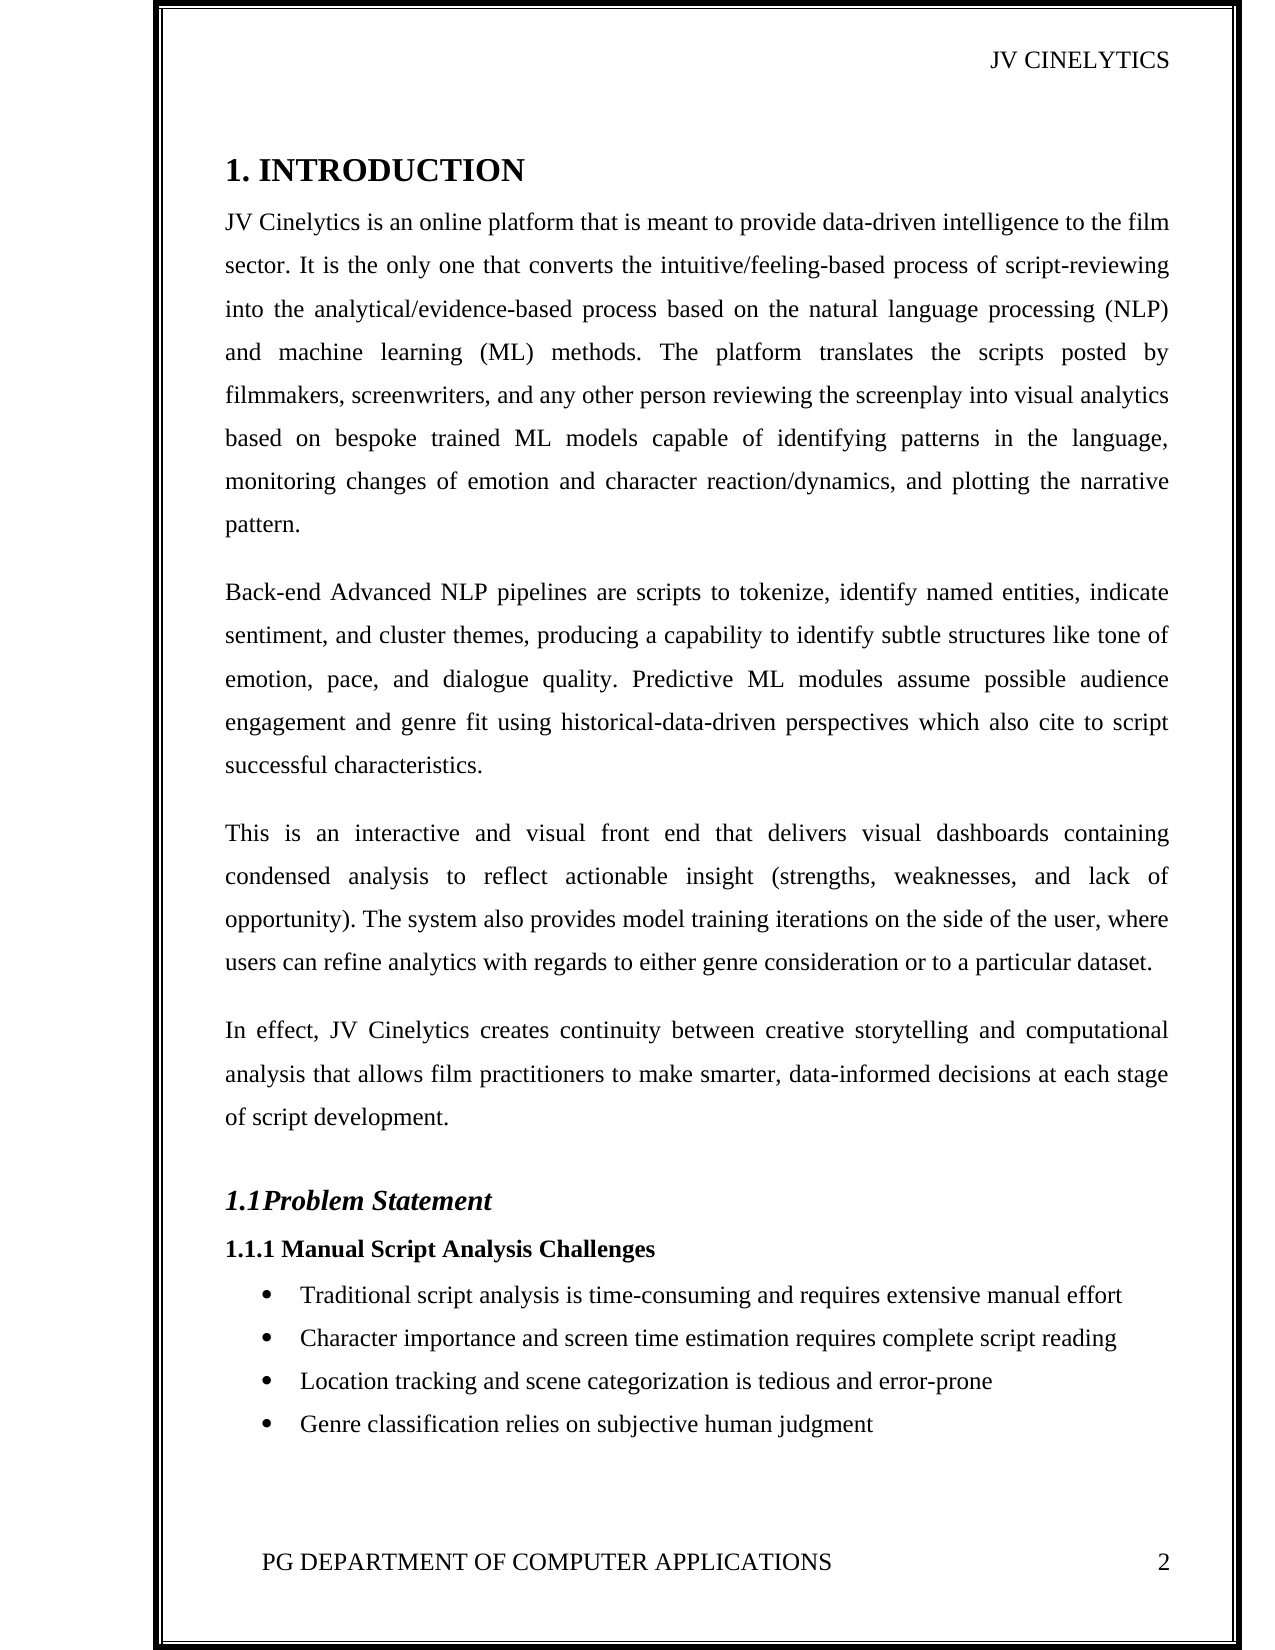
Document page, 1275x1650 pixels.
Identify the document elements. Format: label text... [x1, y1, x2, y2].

list Problem Statement [225, 1183, 1170, 1217]
text 1.1.1 Manual Script Analysis Challenges [225, 1234, 1170, 1262]
list Traditional script analysis is time-consuming and requires extensive manual effort [262, 1280, 1170, 1309]
text In effect, JV Cinelytics creates continuity between creative storytelling and computational analysis that allows film practitioners to make smarter, data-informed decisions at each stage of script development. [225, 1016, 1170, 1131]
text This is an interactive and visual front end that delivers visual dashboards containing condensed analysis to reflect actionable insight (strengths, weaknesses, and lack of opportunity). The system also provides model training iterations on the side of the user, where users can refine analytics with regards to either genre consideration or to a particular dataset. [225, 818, 1170, 976]
text Back-end Advanced NLP pipelines are scripts to tokenize, identify named entities, indicate sentiment, and cluster themes, producing a capability to identify subtle structures like tone of emotion, pace, and dialogue quality. Predictive ML modules assume possible audience engagement and genre fit using historical-data-driven perspectives which also cite to script successful characteristics. [225, 577, 1170, 779]
list Character importance and screen time estimation requires complete script reading [262, 1323, 1170, 1352]
list Genre classification relies on subjective human judgment [262, 1409, 1170, 1438]
list Location tracking and scene categorization is tedious and error-prone [262, 1366, 1170, 1395]
text 1. INTRODUCTION [225, 150, 1170, 188]
text JV Cinelytics is an online platform that is meant to provide data-driven intelligence to the film sector. It is the only one that converts the intuitive/feeling-based process of script-reviewing into the analytical/evidence-based process based on the natural language processing (NLP) and machine learning (ML) methods. The platform translates the scripts posted by filmmakers, screenwriters, and any other person reviewing the screenplay into visual analytics based on bespoke trained ML models capable of identifying patterns in the language, monitoring changes of emotion and character reaction/dynamics, and plotting the narrative pattern. [225, 207, 1170, 538]
